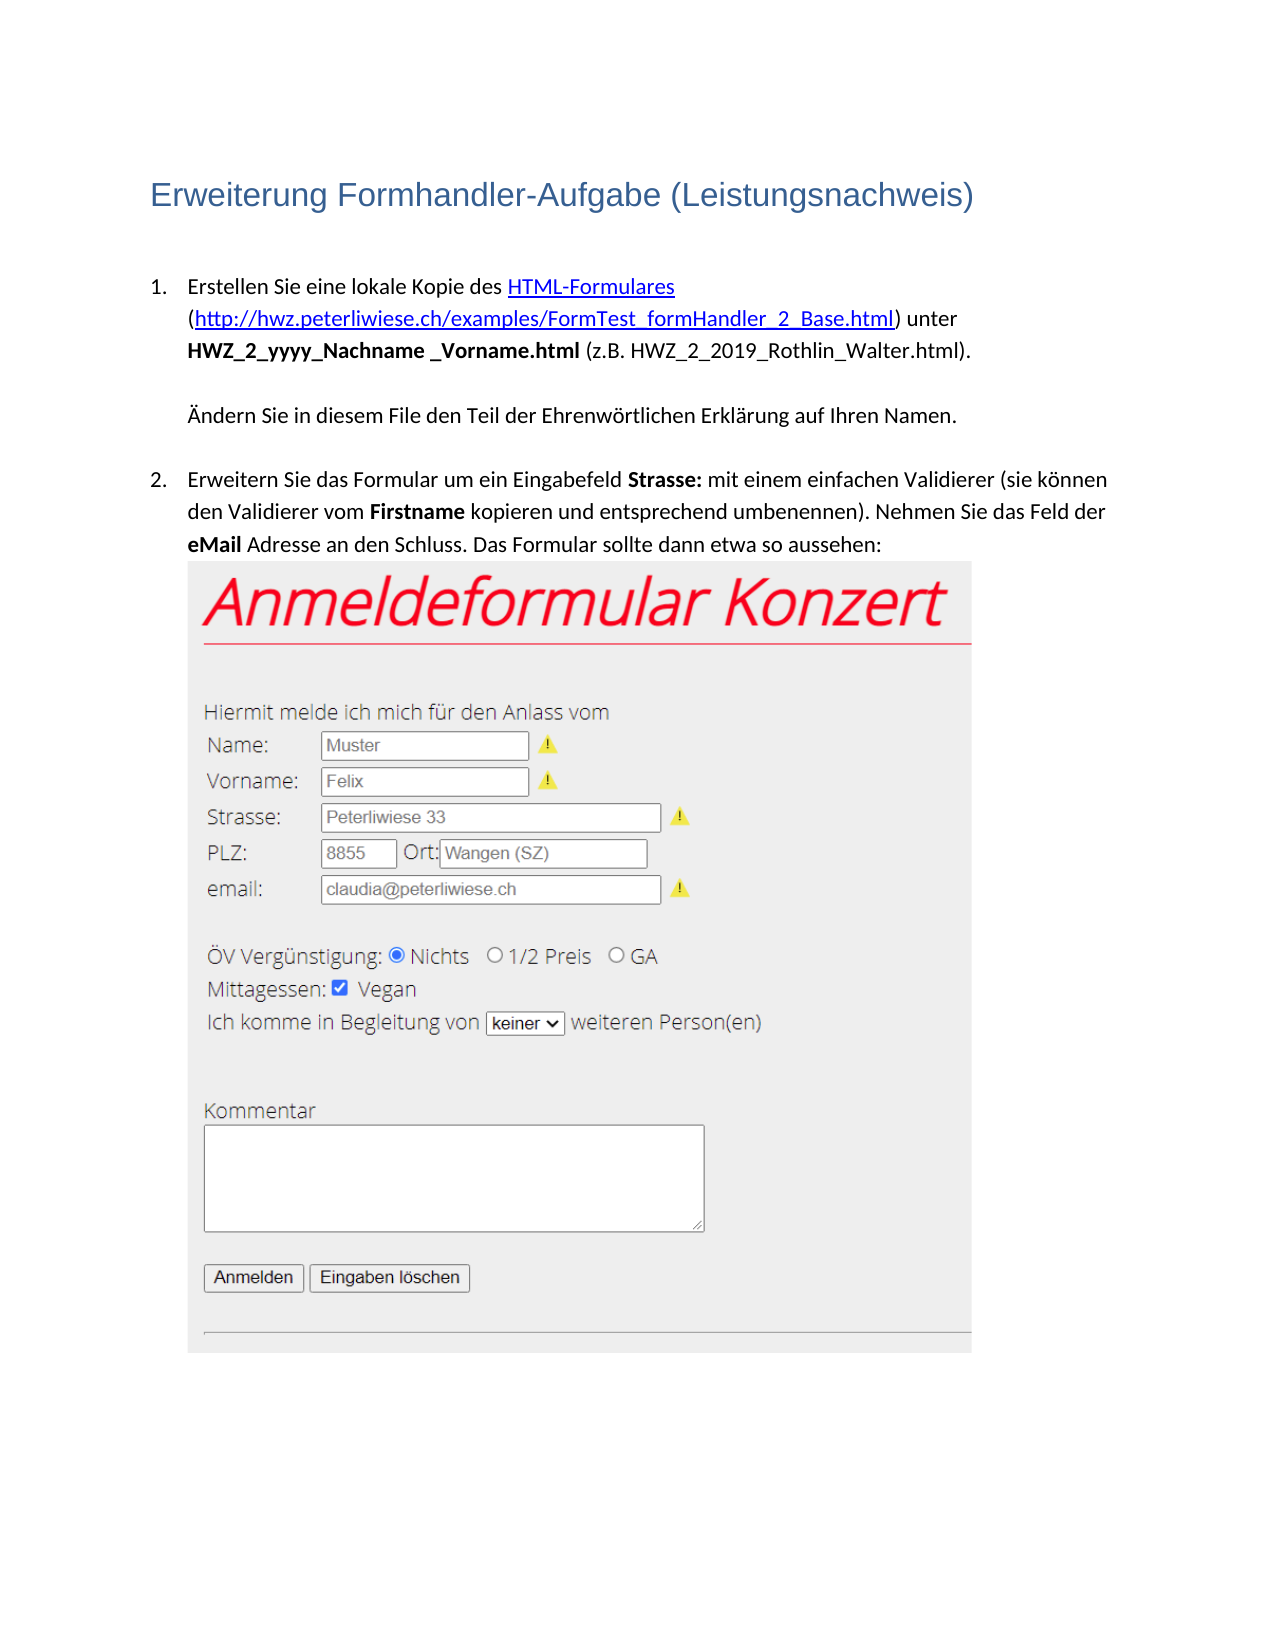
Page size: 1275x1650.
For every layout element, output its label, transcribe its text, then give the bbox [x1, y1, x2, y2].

subtitle Erweiterung Formhandler-Aufgabe (Leistungsnachweis) [150, 175, 1125, 213]
list Erweitern Sie das Formular um ein Eingabefeld Strasse: mit einem einfachen Validierer (sie können den Validierer vom Firstname kopieren und entsprechend umbenennen). Nehmen Sie das Feld der eMail Adresse an den Schluss. Das Formular sollte dann etwa so aussehen: [150, 465, 1125, 1385]
list Erstellen Sie eine lokale Kopie des HTML-Formulares (http://hwz.peterliwiese.ch/examples/FormTest_formHandler_2_Base.html) unter HWZ_2_yyyy_Nachname _Vorname.html (z.B. HWZ_2_2019_Rothlin_Walter.html). Ändern Sie in diesem File den Teil der Ehrenwörtlichen Erklärung auf Ihren Namen. [150, 272, 1125, 461]
